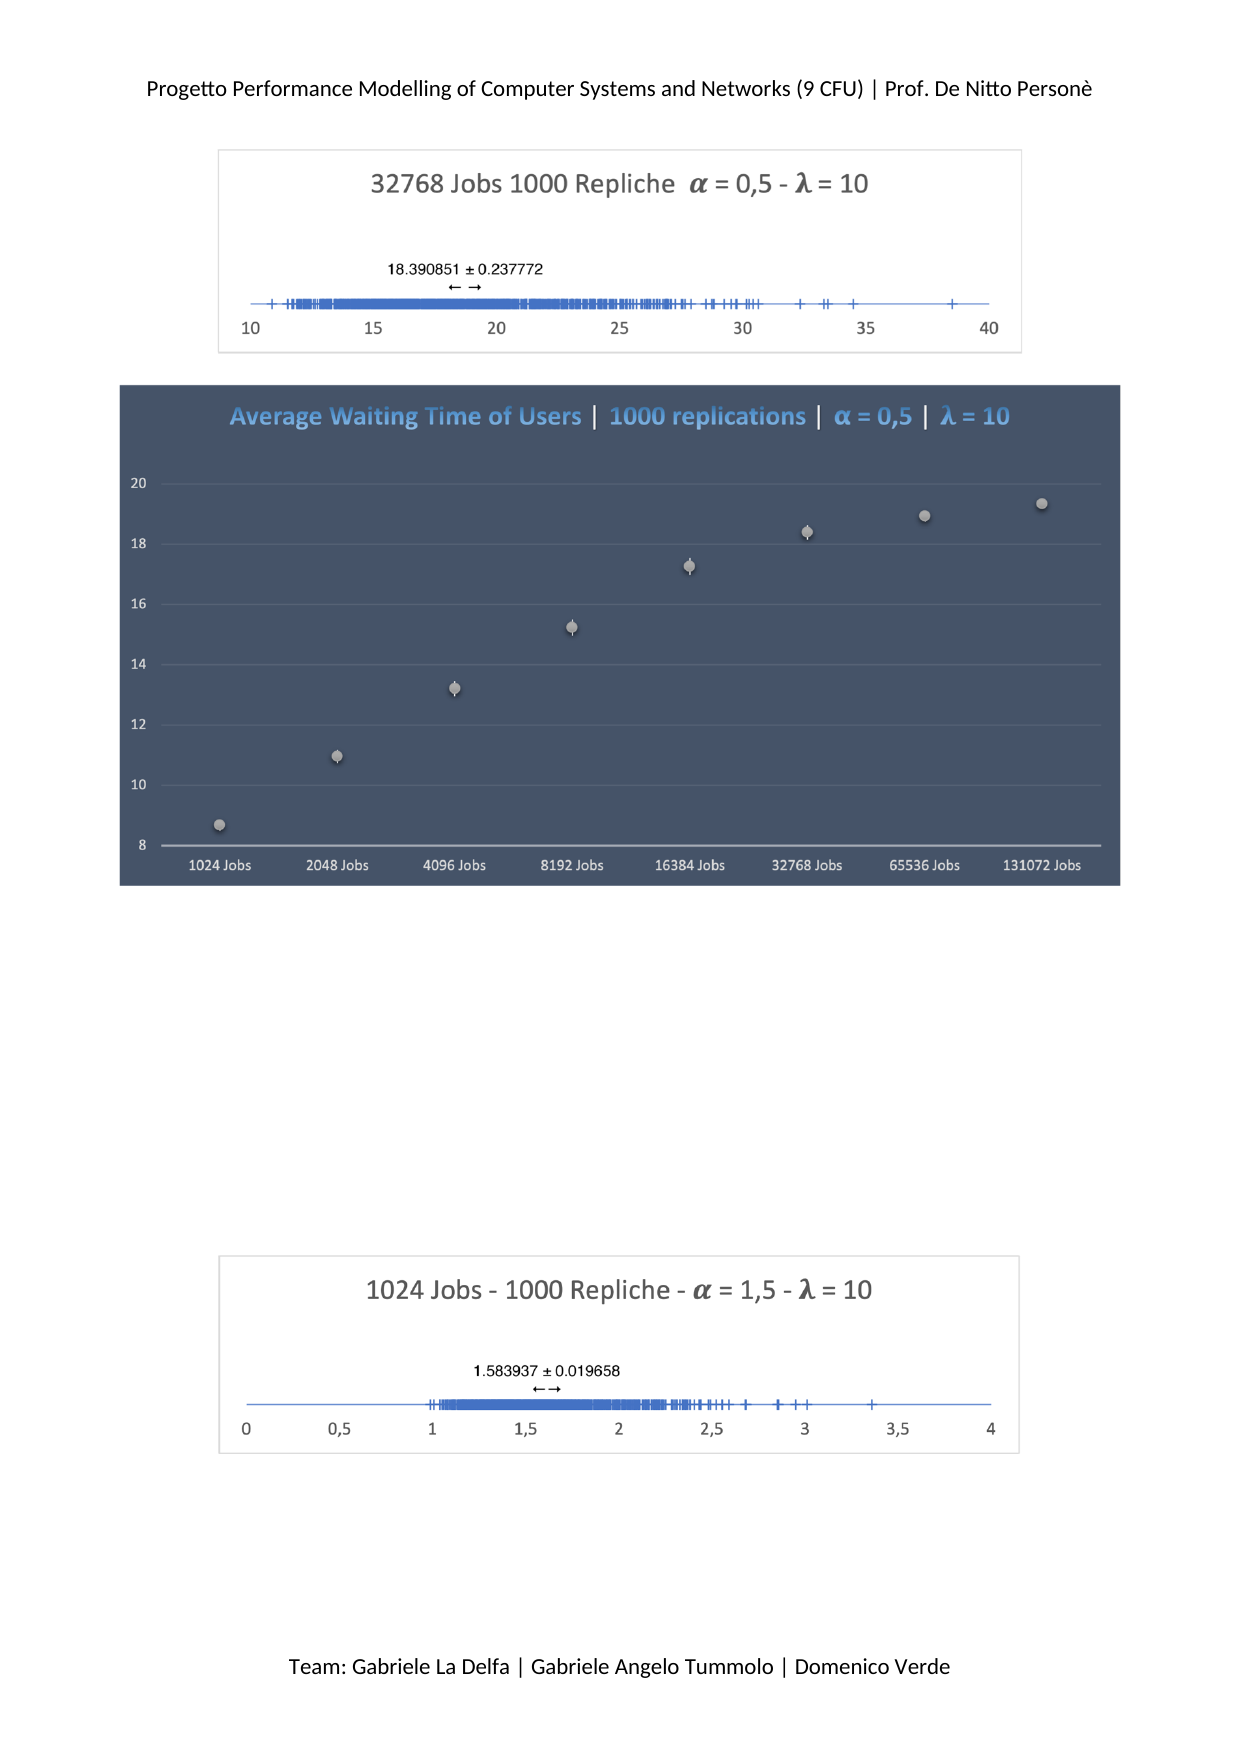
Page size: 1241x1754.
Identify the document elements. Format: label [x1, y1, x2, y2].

picture [118, 384, 1123, 888]
picture [218, 1253, 1023, 1454]
picture [217, 147, 1024, 356]
